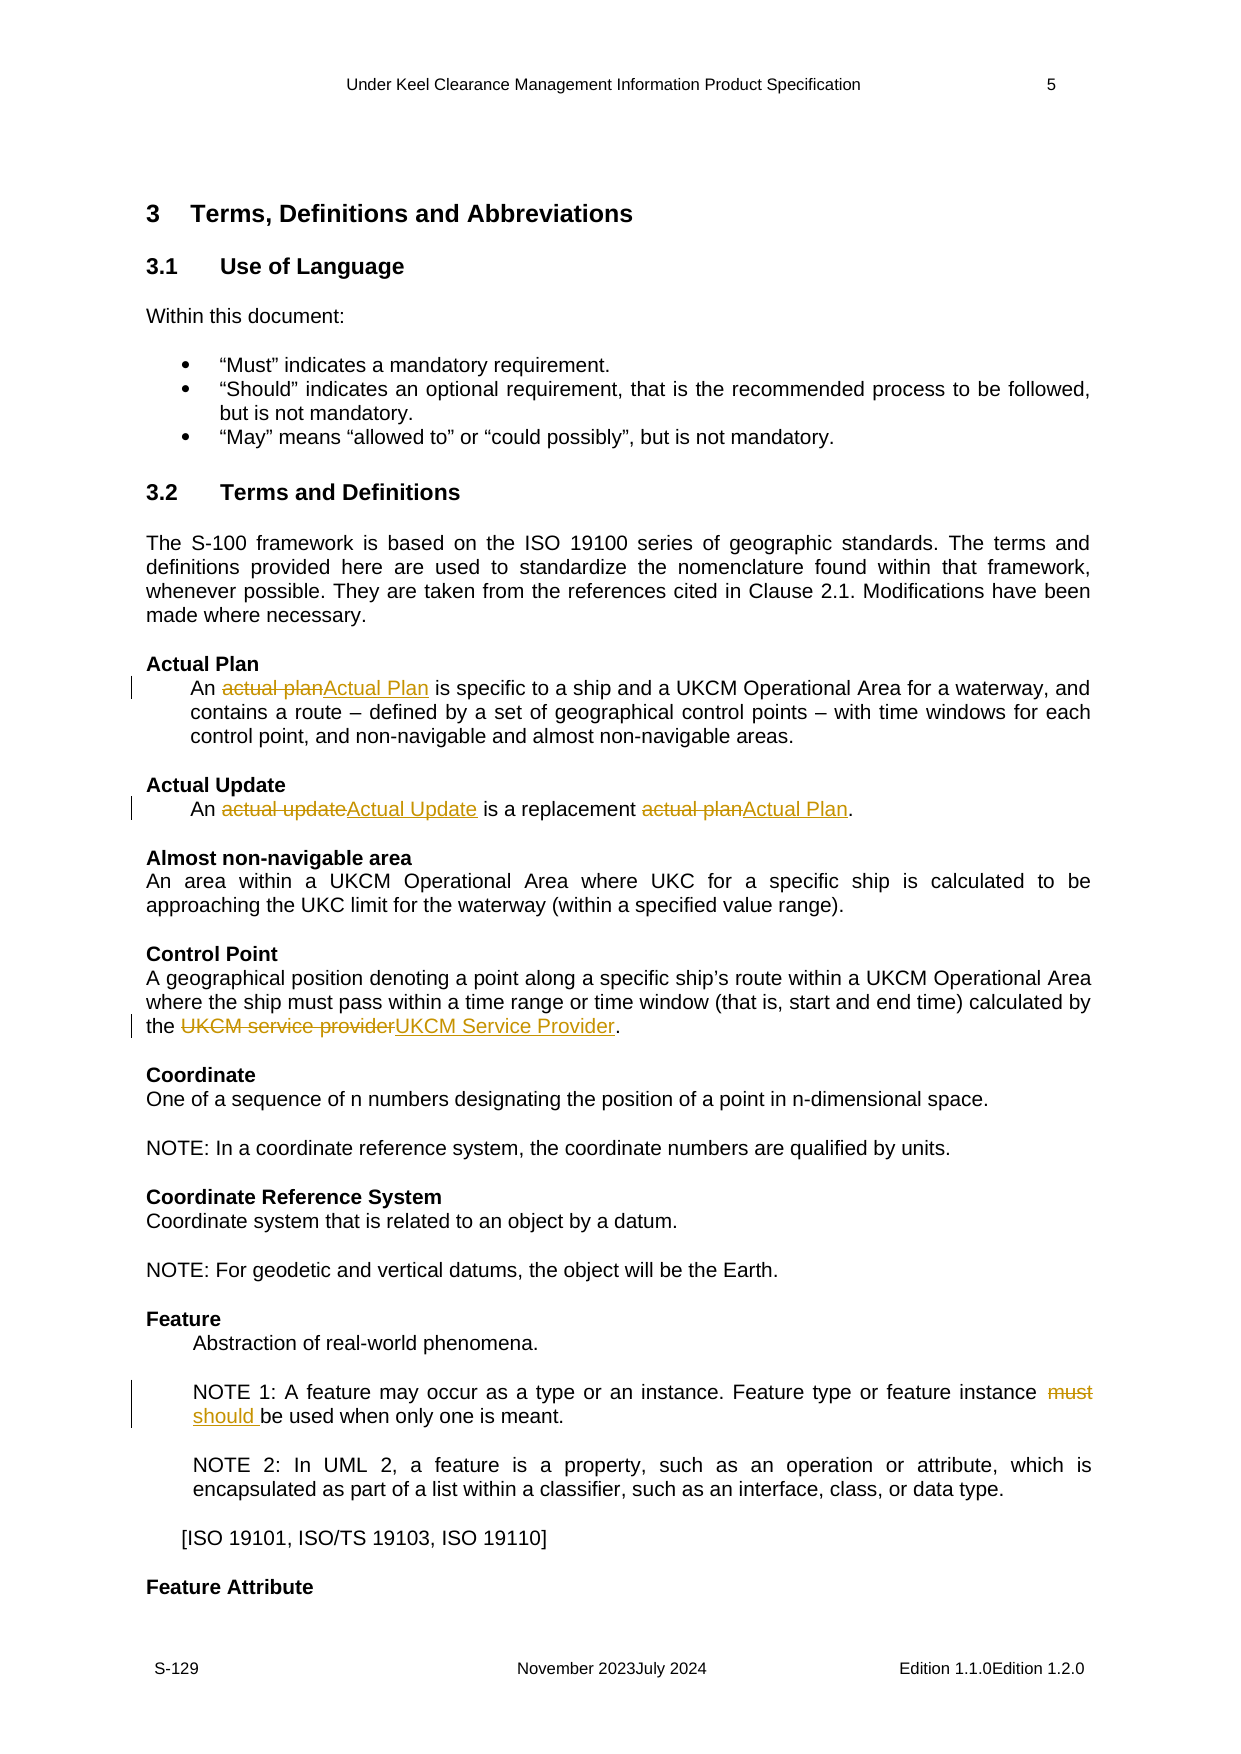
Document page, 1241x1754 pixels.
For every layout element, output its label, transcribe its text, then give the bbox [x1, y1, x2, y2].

text A geographical position denoting a point along a specific ship’s route within a UKCM Operational Area where the ship must pass within a time range or time window (that is, start and end time) calculated by the . [146, 966, 1092, 1038]
text Actual Update [146, 772, 1092, 796]
text The S-100 framework is based on the ISO 19100 series of geographic standards. The terms and definitions provided here are used to standardize the nomenclature found within that framework, whenever possible. They are taken from the references cited in Clause 2.1. Modifications have been made where necessary. [146, 531, 1092, 627]
text Almost non-navigable area [146, 845, 1092, 869]
text Coordinate system that is related to an object by a datum. [146, 1209, 1092, 1233]
text Feature Attribute [146, 1574, 1092, 1598]
subtitle Terms, Definitions and Abbreviations [146, 199, 1092, 228]
text NOTE 1: A feature may occur as a type or an instance. Feature type or feature instance be used when only one is meant. [193, 1380, 1092, 1428]
list “Should” indicates an optional requirement, that is the recommended process to be followed, but is not mandatory. [182, 377, 1092, 425]
list “Must” indicates a mandatory requirement. [182, 353, 1092, 377]
subtitle Terms and Definitions [146, 479, 1092, 506]
subtitle Use of Language [146, 253, 1092, 279]
text NOTE 2: In UML 2, a feature is a property, such as an operation or attribute, which is encapsulated as part of a list within a classifier, such as an interface, class, or data type. [193, 1453, 1092, 1501]
text NOTE: For geodetic and vertical datums, the object will be the Earth. [146, 1258, 1092, 1282]
text Coordinate [146, 1063, 1092, 1087]
text Within this document: [146, 304, 1092, 328]
list “May” means “allowed to” or “could possibly”, but is not mandatory. [182, 425, 1092, 449]
text An is a replacement . [190, 796, 1092, 820]
text Coordinate Reference System [146, 1185, 1092, 1209]
text Feature [146, 1307, 1092, 1331]
text NOTE: In a coordinate reference system, the coordinate numbers are qualified by units. [146, 1136, 1092, 1160]
text An area within a UKCM Operational Area where UKC for a specific ship is calculated to be approaching the UKC limit for the waterway (within a specified value range). [146, 869, 1092, 917]
text Abstraction of real-world phenomena. [193, 1331, 1092, 1355]
text Actual Plan [146, 652, 1092, 676]
text One of a sequence of n numbers designating the position of a point in n-dimensional space. [146, 1087, 1092, 1111]
text An is specific to a ship and a UKCM Operational Area for a waterway, and contains a route – defined by a set of geographical control points – with time windows for each control point, and non-navigable and almost non-navigable areas. [190, 676, 1092, 747]
text Control Point [146, 942, 1092, 966]
text [ISO 19101, ISO/TS 19103, ISO 19110] [146, 1526, 1092, 1549]
